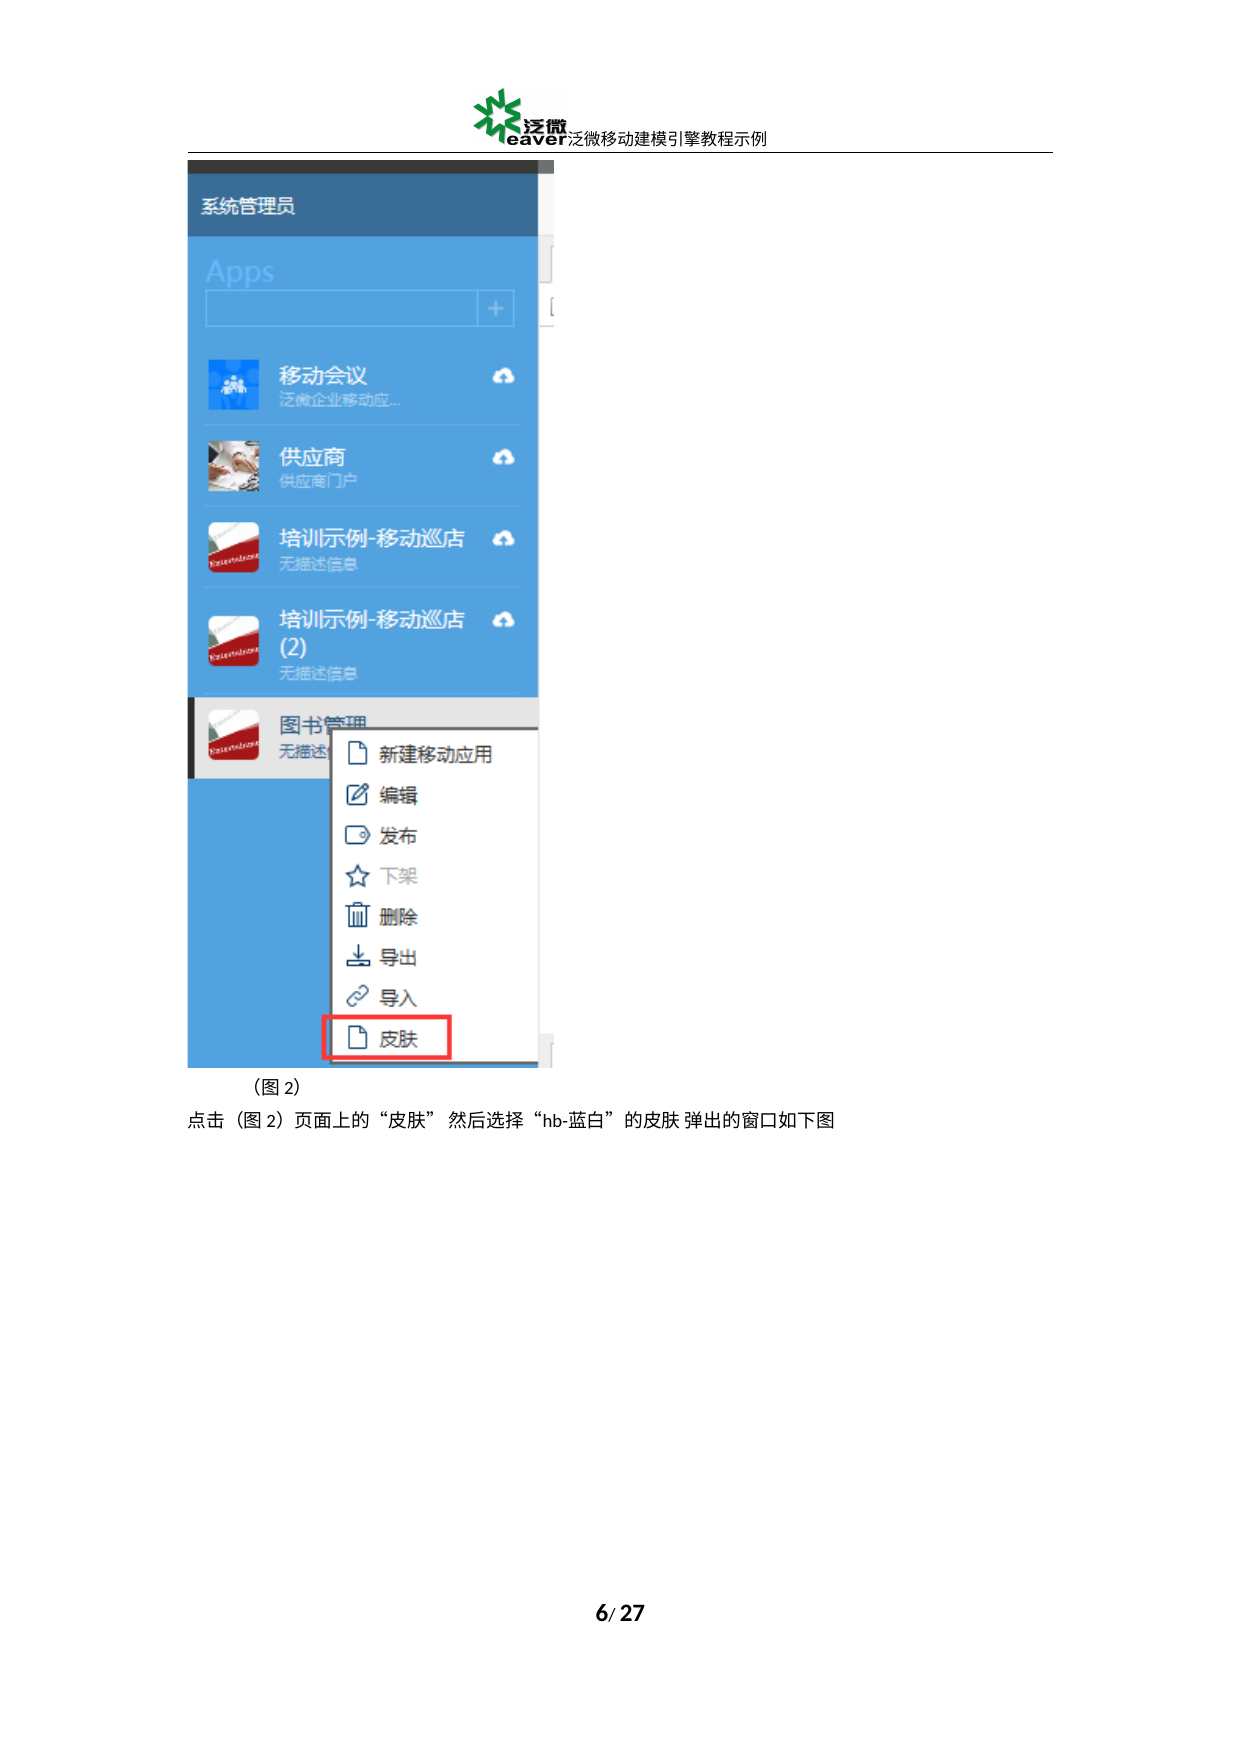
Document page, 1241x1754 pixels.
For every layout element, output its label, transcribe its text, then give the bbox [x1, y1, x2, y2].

text 点击（图2）页面上的“皮肤” 然后选择“hb-蓝白”的皮肤 弹出的窗口如下图 [187, 1103, 1053, 1135]
picture [473, 88, 567, 145]
picture [187, 160, 554, 1068]
text （图2） [187, 1070, 1053, 1103]
